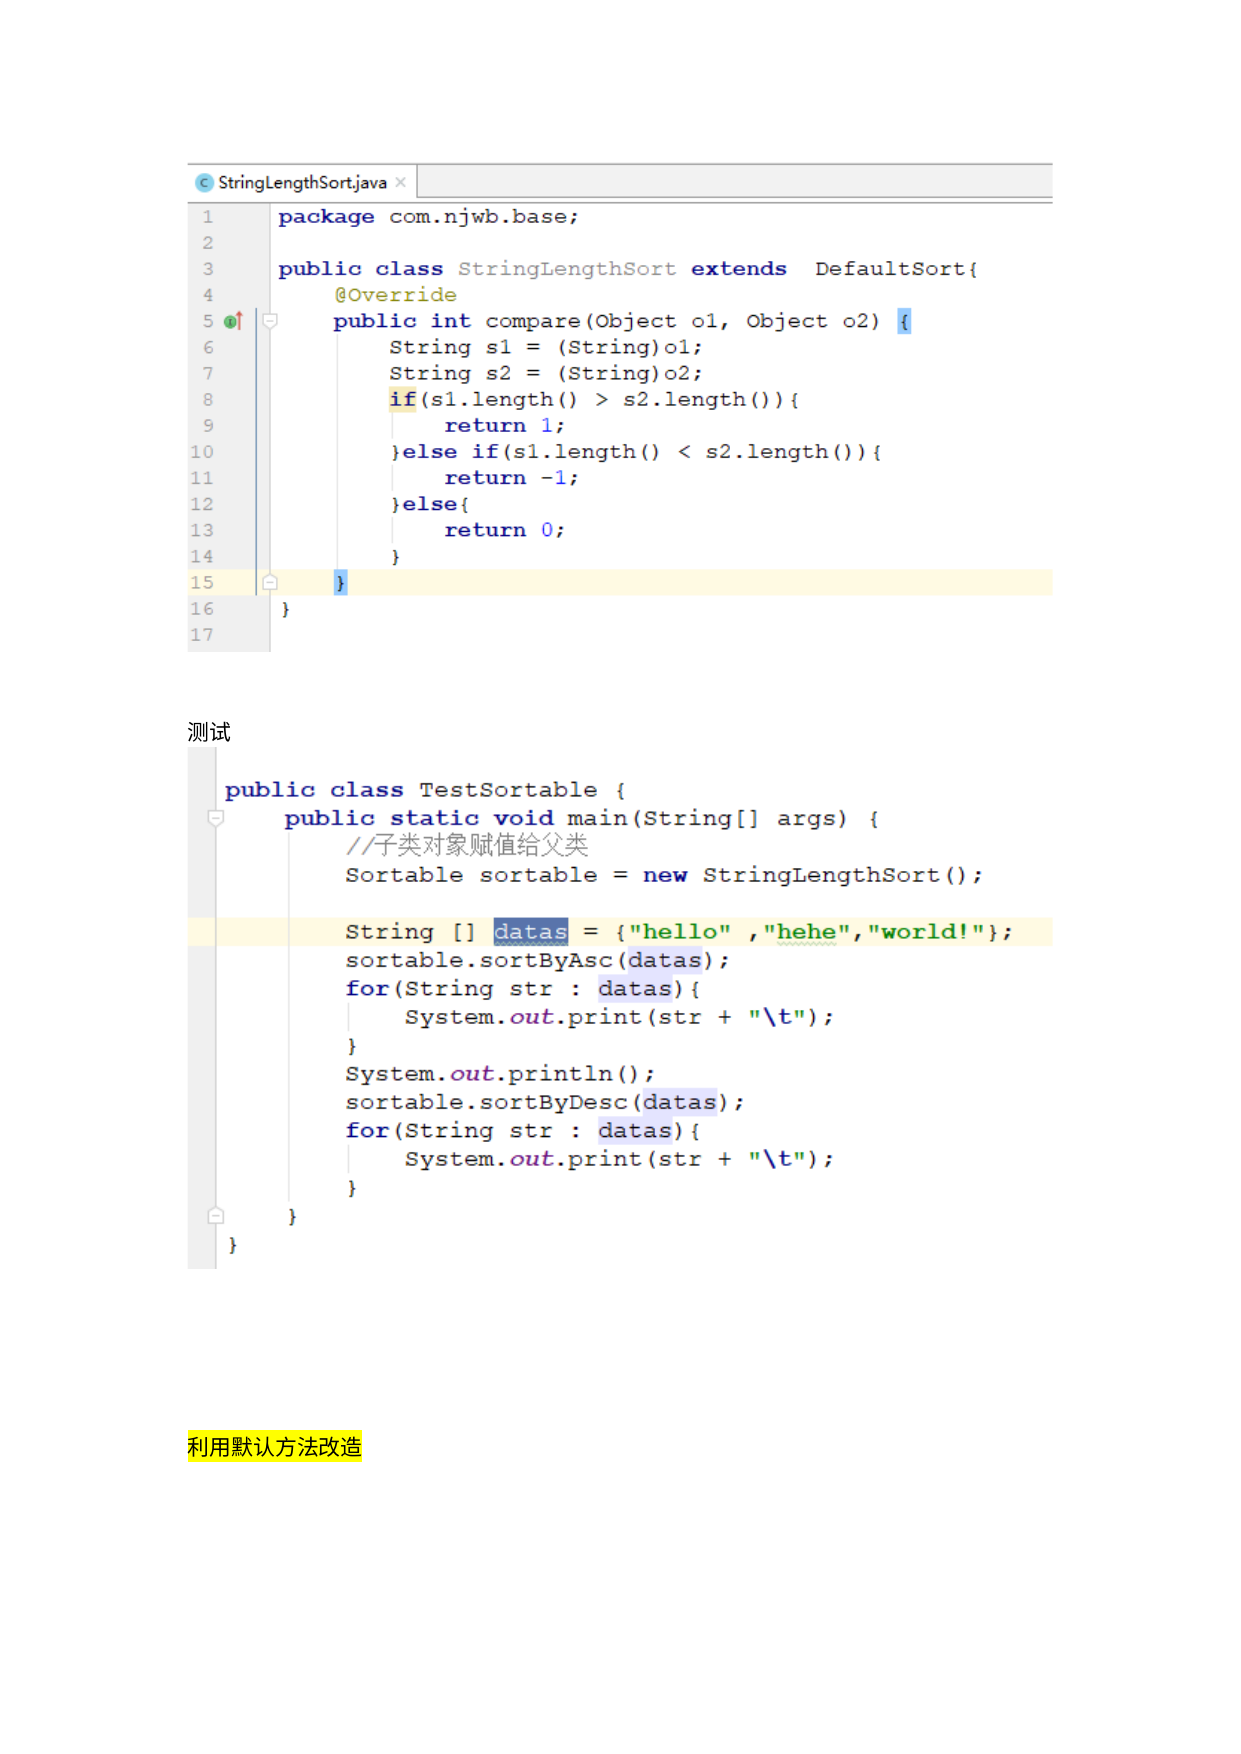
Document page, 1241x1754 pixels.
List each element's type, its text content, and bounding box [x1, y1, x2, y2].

picture [187, 747, 1053, 1269]
text 利用默认方法改造 [187, 1429, 1053, 1462]
text 测试 [187, 714, 1053, 747]
picture [187, 162, 1053, 652]
